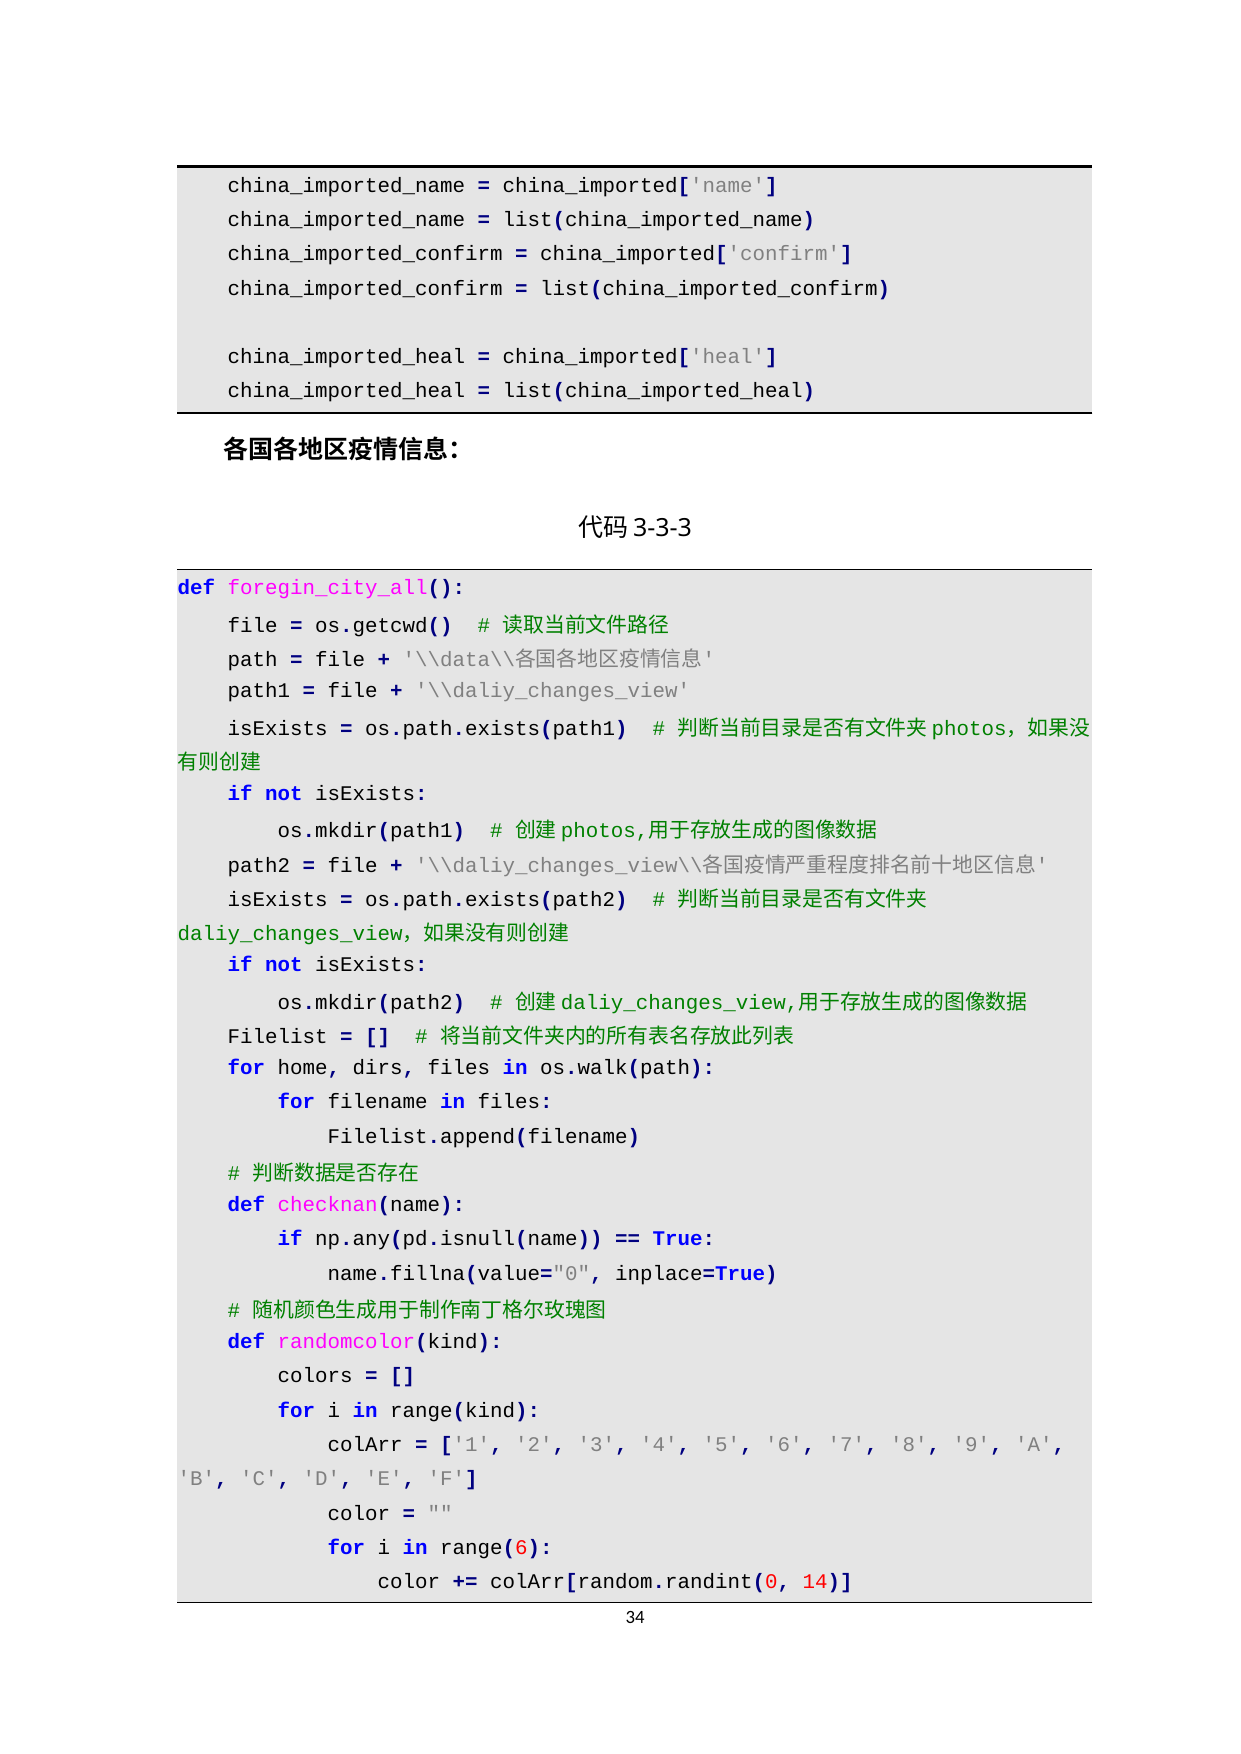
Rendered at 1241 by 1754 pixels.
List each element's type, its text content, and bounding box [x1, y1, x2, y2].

text for i in range(6): [177, 1532, 1092, 1563]
text path1 = file + '\\daliy_changes_view' [177, 675, 1092, 709]
text isExists = os.path.exists(path2) # 判断当前目录是否有文件夹daliy_changes_view，如果没有则创建 [177, 880, 1092, 949]
text os.mkdir(path1) # 创建photos,用于存放生成的图像数据 [177, 812, 1092, 846]
text china_imported_heal = china_imported['heal'] [177, 341, 1092, 371]
text # 随机颜色生成用于制作南丁格尔玫瑰图 [177, 1292, 1092, 1326]
text for home, dirs, files in os.walk(path): [177, 1052, 1092, 1086]
text for filename in files: [177, 1086, 1092, 1120]
text china_imported_confirm = list(china_imported_confirm) [177, 272, 1092, 307]
text Filelist.append(filename) [177, 1120, 1092, 1154]
text colors = [] [177, 1360, 1092, 1394]
text color = "" [177, 1497, 1092, 1532]
text colArr = ['1', '2', '3', '4', '5', '6', '7', '8', '9', 'A', 'B', 'C', 'D', 'E', 'F'] [177, 1429, 1092, 1497]
text # 判断数据是否存在 [177, 1154, 1092, 1189]
text china_imported_name = china_imported['name'] [177, 168, 1092, 204]
text if not isExists: [177, 949, 1092, 983]
text def foregin_city_all(): [177, 570, 1092, 606]
text if np.any(pd.isnull(name)) == True: [177, 1223, 1092, 1257]
text china_imported_name = list(china_imported_name) [177, 204, 1092, 238]
text name.fillna(value="0", inplace=True) [177, 1257, 1092, 1292]
text 各国各地区疫情信息： [223, 414, 1092, 482]
text def checknan(name): [177, 1189, 1092, 1223]
text 代码3-3-3 [177, 491, 1092, 560]
text def randomcolor(kind): [177, 1326, 1092, 1360]
text Filelist = [] # 将当前文件夹内的所有表名存放此列表 [177, 1017, 1092, 1052]
text china_imported_confirm = china_imported['confirm'] [177, 238, 1092, 272]
text color += colArr[random.randint(0, 14)] [177, 1563, 1092, 1602]
text path2 = file + '\\daliy_changes_view\\各国疫情严重程度排名前十地区信息' [177, 846, 1092, 880]
text china_imported_heal = list(china_imported_heal) [177, 371, 1092, 412]
text path = file + '\\data\\各国各地区疫情信息' [177, 641, 1092, 675]
text for i in range(kind): [177, 1394, 1092, 1429]
text if not isExists: [177, 778, 1092, 812]
text file = os.getcwd() # 读取当前文件路径 [177, 606, 1092, 641]
text os.mkdir(path2) # 创建daliy_changes_view,用于存放生成的图像数据 [177, 983, 1092, 1017]
text isExists = os.path.exists(path1) # 判断当前目录是否有文件夹photos，如果没有则创建 [177, 709, 1092, 778]
